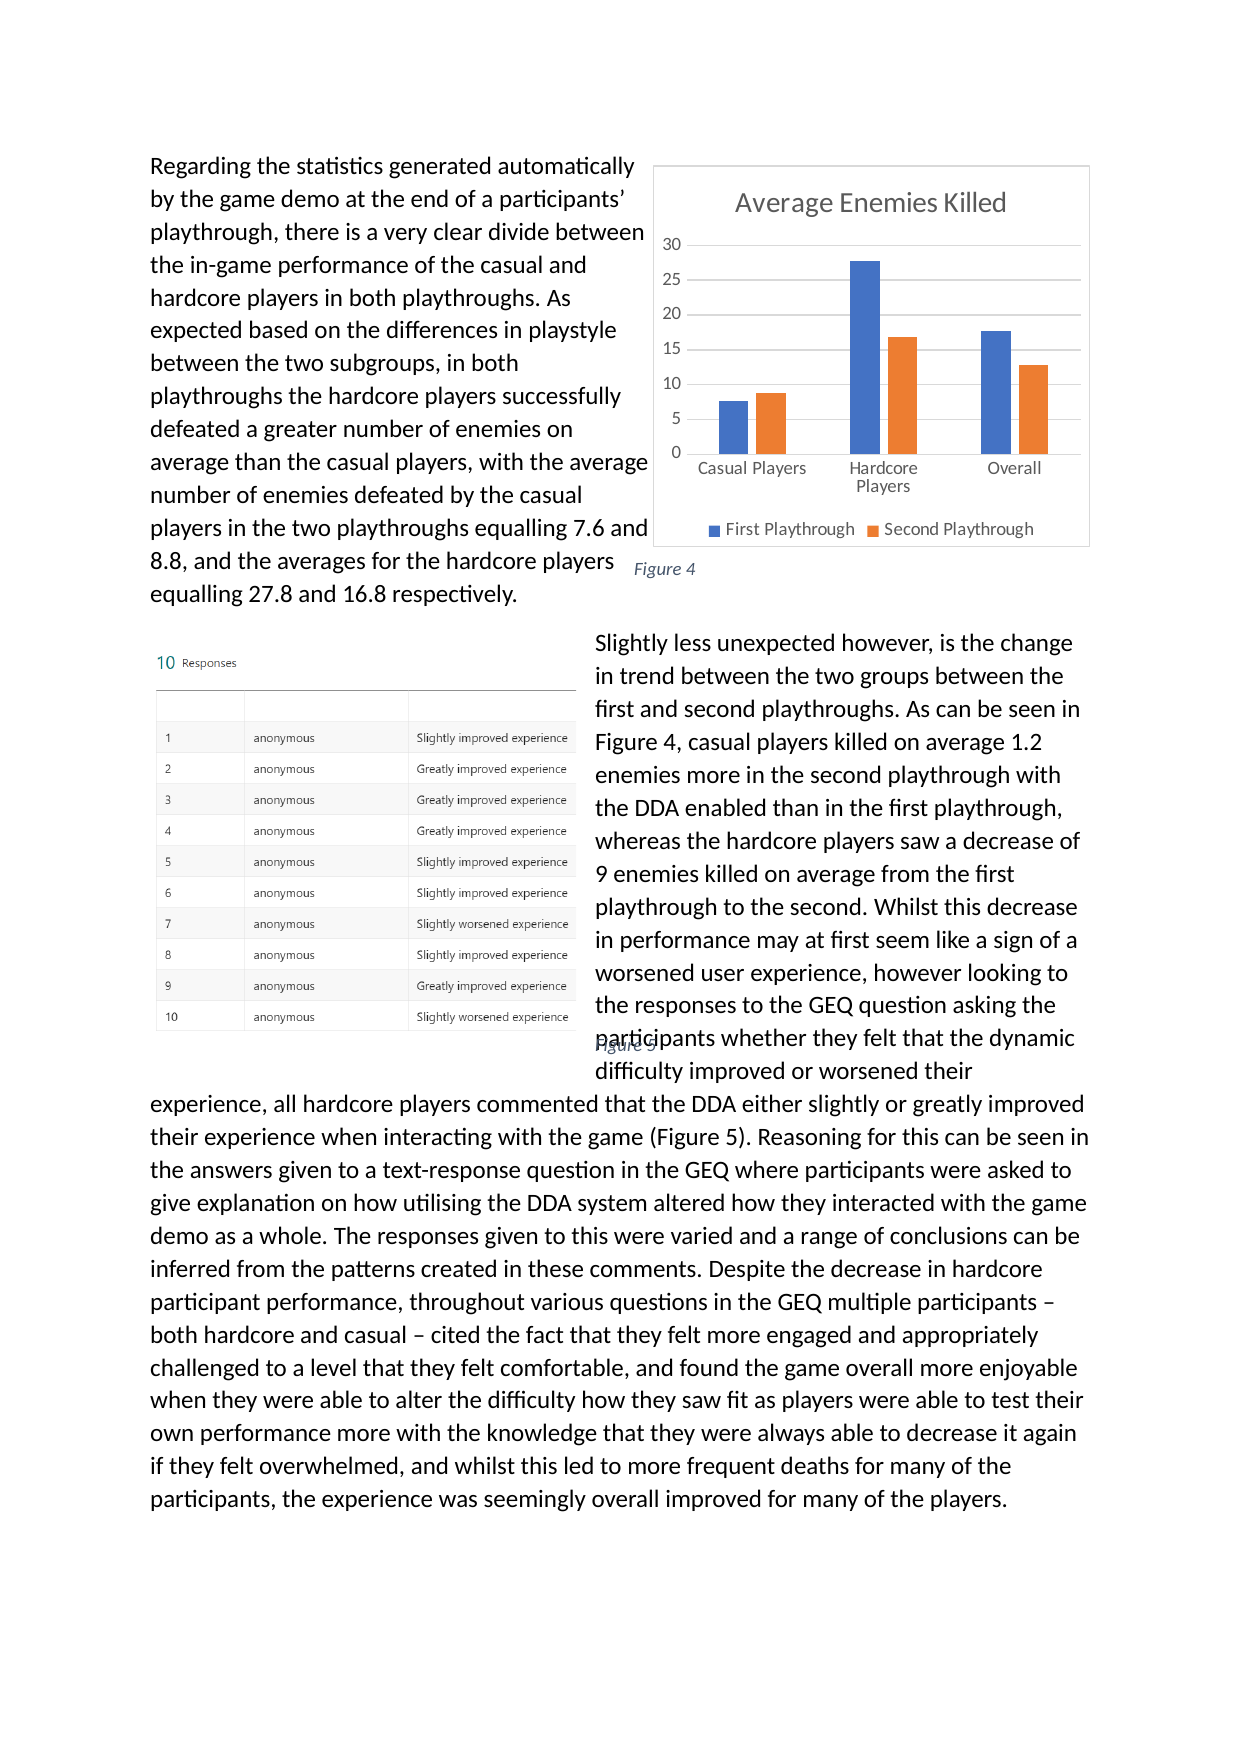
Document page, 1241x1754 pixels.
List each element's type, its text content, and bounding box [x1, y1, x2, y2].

text Slightly less unexpected however, is the change in trend between the two groups between the first and second playthroughs. As can be seen in Figure 4, casual players killed on average 1.2 enemies more in the second playthrough with the DDA enabled than in the first playthrough, whereas the hardcore players saw a decrease of 9 enemies killed on average from the first playthrough to the second. Whilst this decrease in performance may at first seem like a sign of a worsened user experience, however looking to the responses to the GEQ question asking the participants whether they felt that the dynamic difficulty improved or worsened their experience, all hardcore players commented that the DDA either slightly or greatly improved their experience when interacting with the game (Figure 5). Reasoning for this can be seen in the answers given to a text-response question in the GEQ where participants were asked to give explanation on how utilising the DDA system altered how they interacted with the game demo as a whole. The responses given to this were varied and a range of conclusions can be inferred from the patterns created in these comments. Despite the decrease in hardcore participant performance, throughout various questions in the GEQ multiple participants – both hardcore and casual – cited the fact that they felt more engaged and appropriately challenged to a level that they felt comfortable, and found the game overall more enjoyable when they were able to alter the difficulty how they saw fit as players were able to test their own performance more with the knowledge that they were always able to decrease it again if they felt overwhelmed, and whilst this led to more frequent deaths for many of the participants, the experience was seemingly overall improved for many of the players. [150, 627, 1090, 1514]
text Regarding the statistics generated automatically by the game demo at the end of a participants’ playthrough, there is a very clear divide between the in-game performance of the casual and hardcore players in both playthroughs. As expected based on the differences in playstyle between the two subgroups, in both playthroughs the hardcore players successfully defeated a greater number of enemies on average than the casual players, with the average number of enemies defeated by the casual players in the two playthroughs equalling 7.6 and 8.8, and the averages for the hardcore players equalling 27.8 and 16.8 respectively. [150, 150, 1090, 608]
picture [150, 650, 577, 1031]
